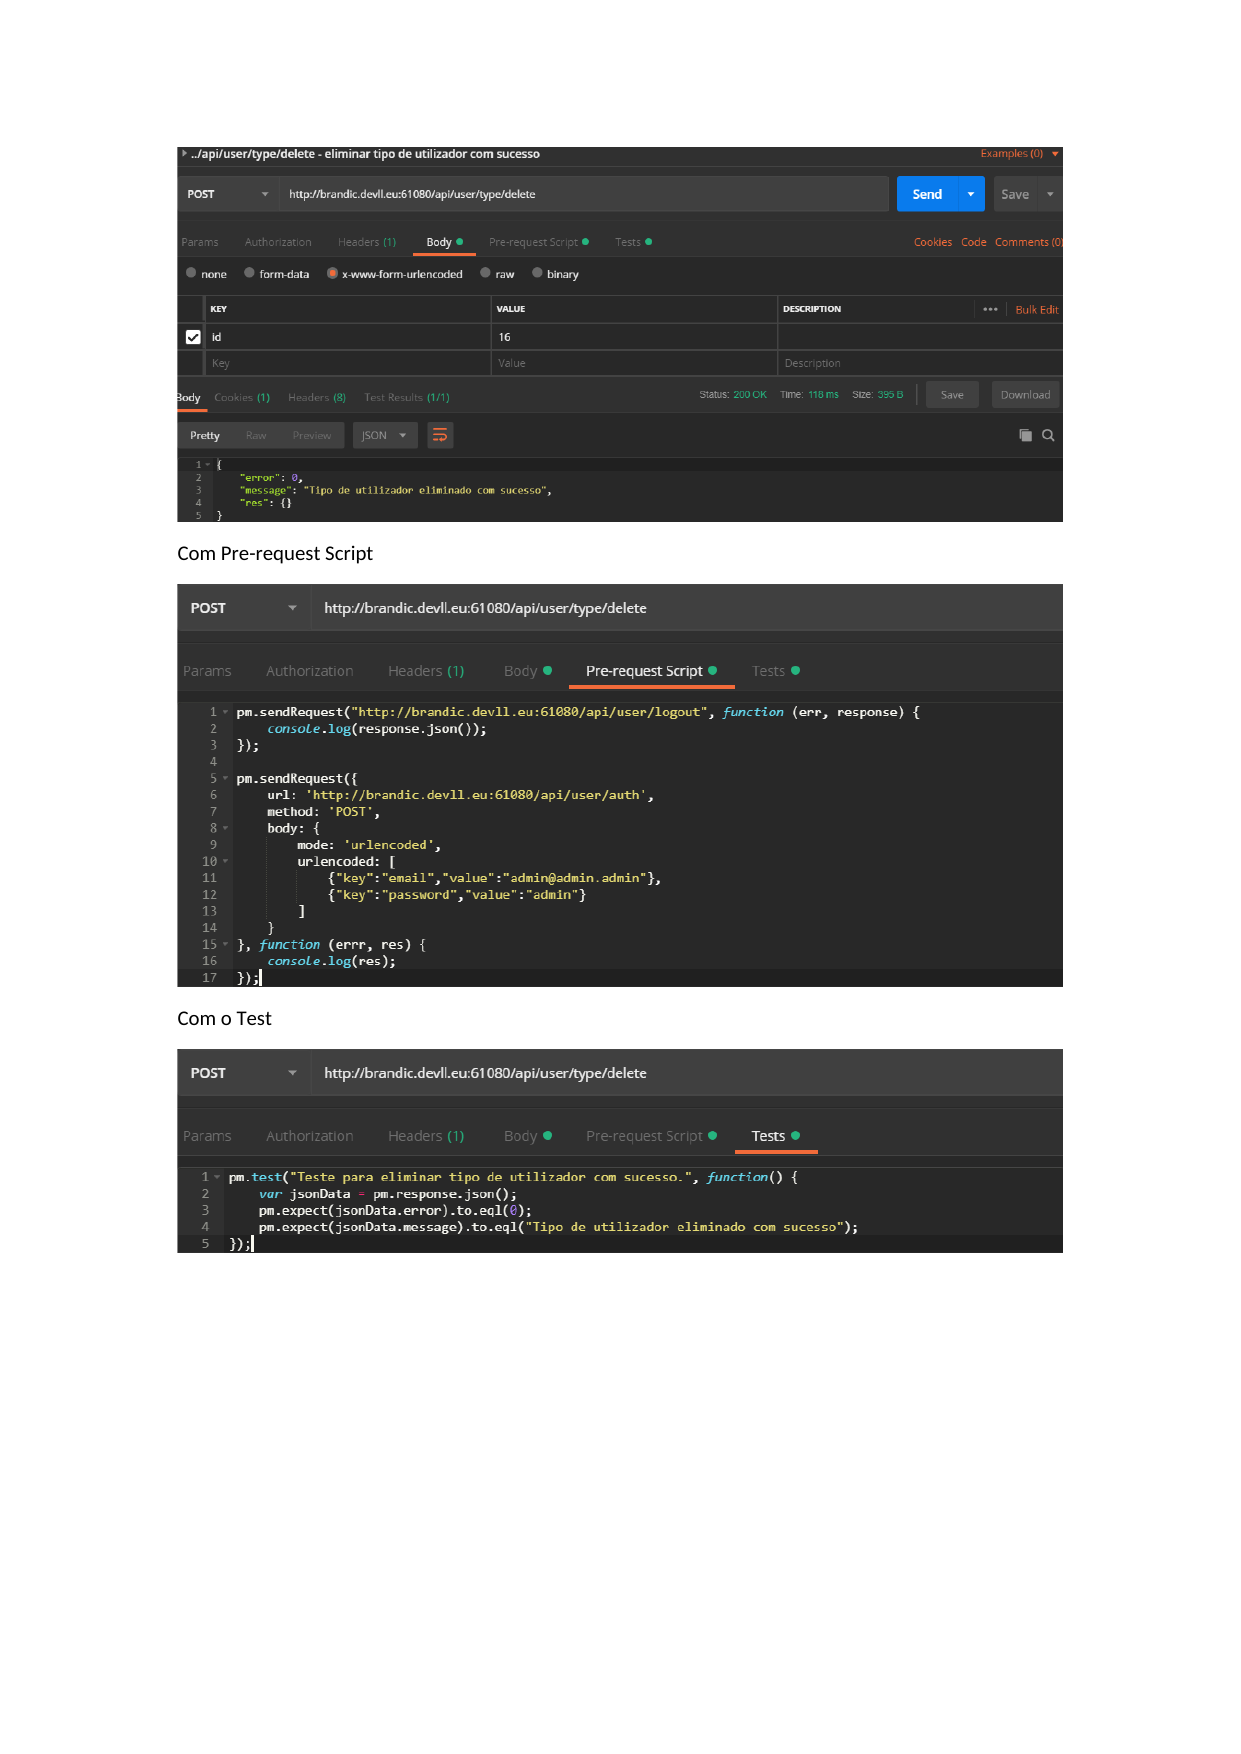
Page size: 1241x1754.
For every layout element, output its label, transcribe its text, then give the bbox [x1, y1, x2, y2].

picture [177, 584, 1063, 987]
text Com o Test [177, 1005, 1063, 1031]
picture [177, 1049, 1063, 1253]
text Com Pre-request Script [177, 540, 1063, 566]
picture [177, 147, 1063, 522]
